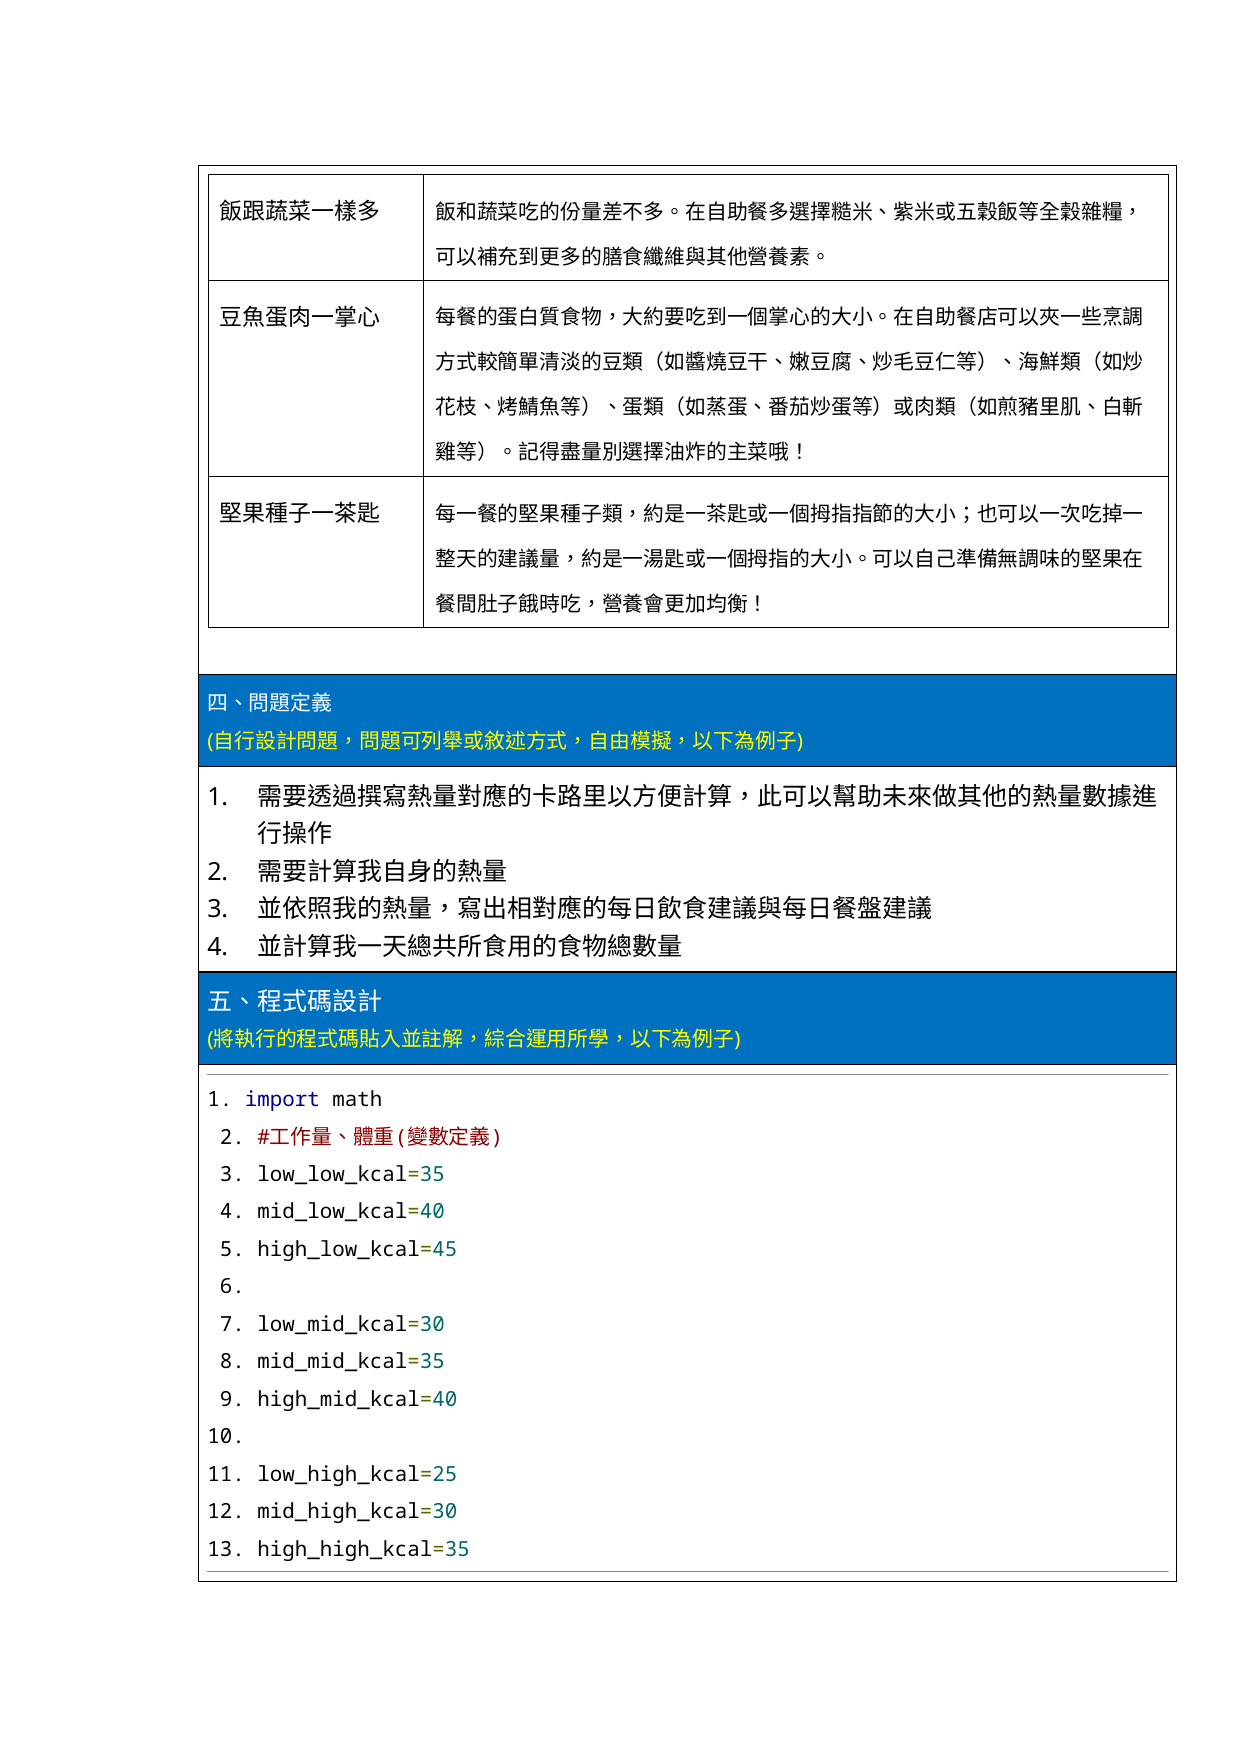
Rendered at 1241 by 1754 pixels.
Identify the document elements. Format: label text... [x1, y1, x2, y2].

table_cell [199, 166, 1176, 673]
table_cell 五、程式碼設計 (將執行的程式碼貼入並註解，綜合運用所學，以下為例子) [199, 973, 1176, 1064]
table_cell 四、問題定義 (自行設計問題，問題可列舉或敘述方式，自由模擬，以下為例子) [199, 675, 1176, 766]
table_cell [199, 1065, 1176, 1581]
table_cell 需要透過撰寫熱量對應的卡路里以方便計算，此可以幫助未來做其他的熱量數據進行操作 需要計算我自身的熱量 並依照我的熱量，寫出相對應的每日飲食建議與每日餐盤建議 並計算我一天總共所食用的食物總數量 [199, 767, 1176, 971]
